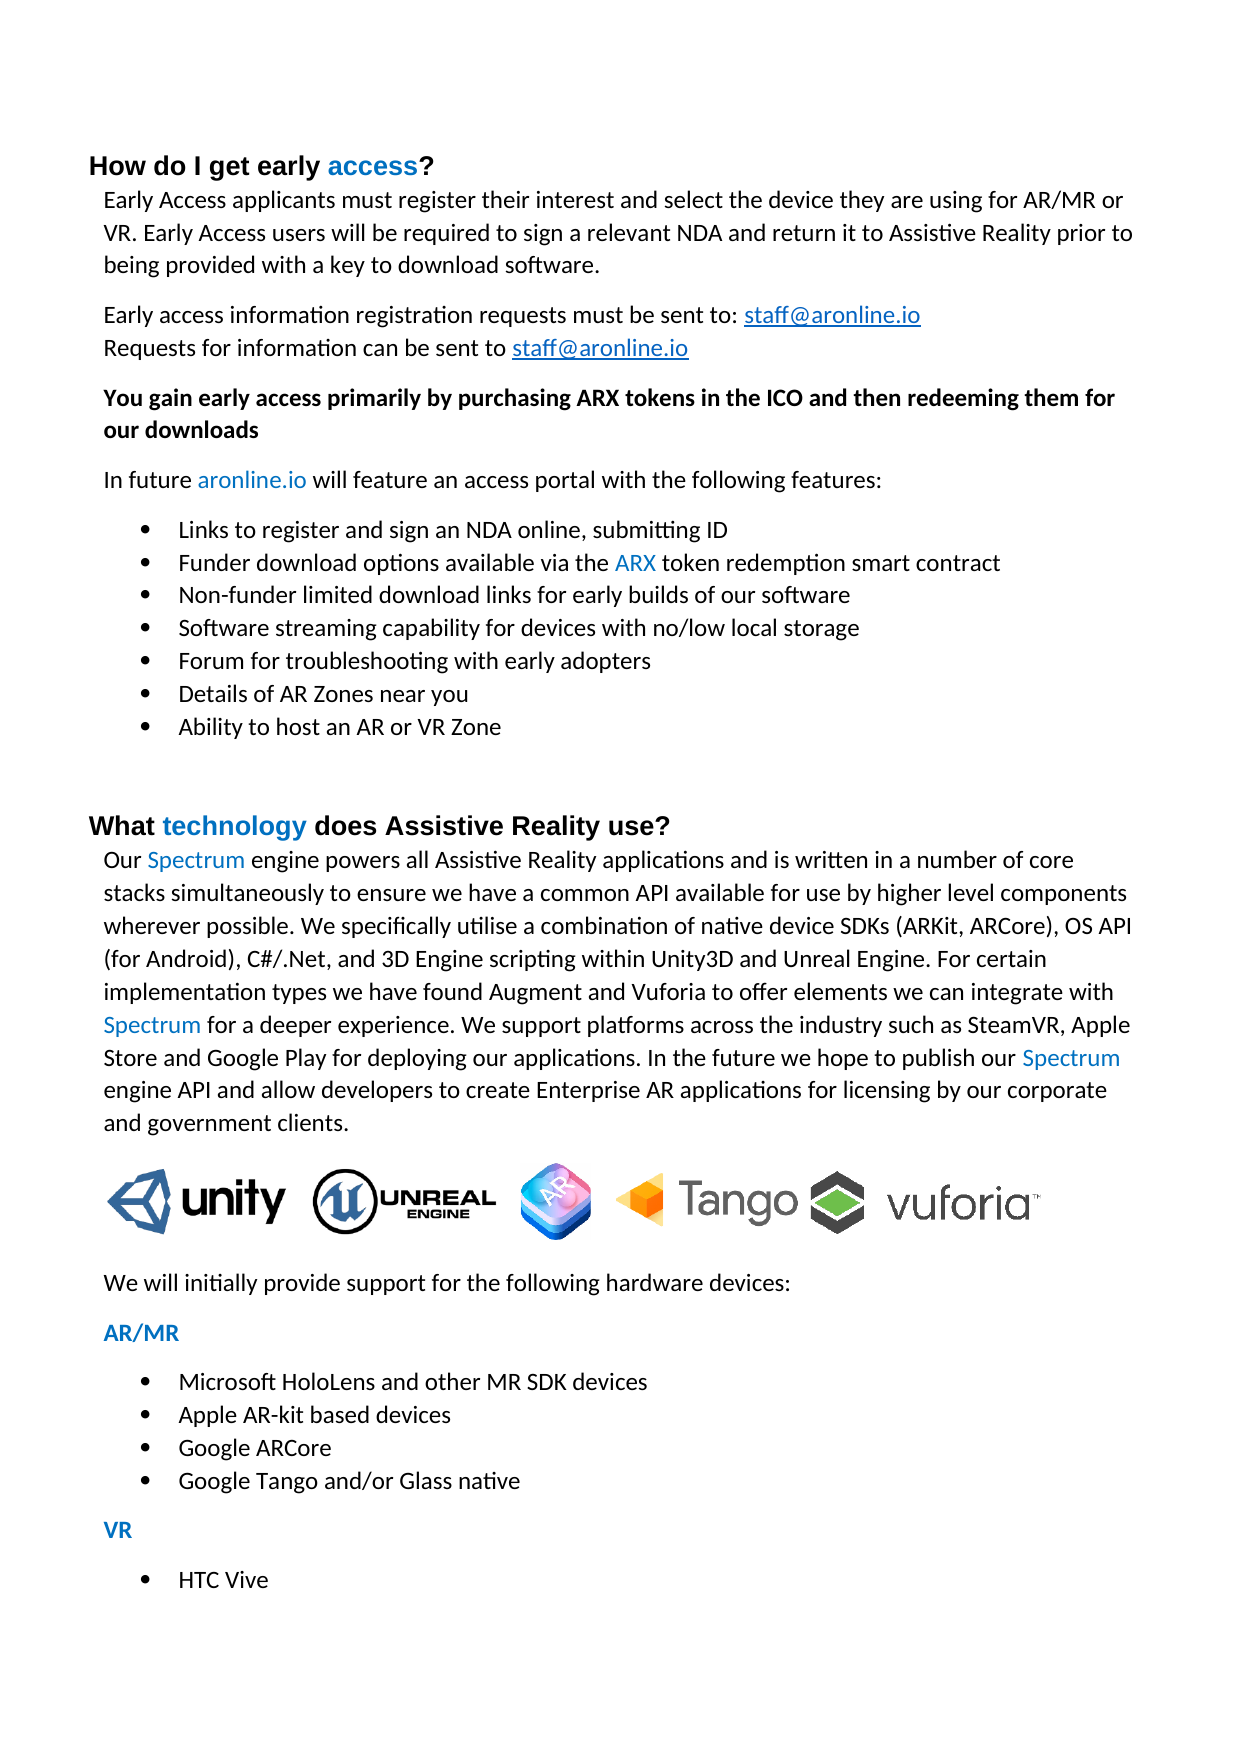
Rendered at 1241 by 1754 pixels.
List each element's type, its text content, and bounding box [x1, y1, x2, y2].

list Details of AR Zones near you [141, 678, 1137, 709]
subtitle What technology does Assistive Reality use? [88, 810, 1137, 842]
picture [103, 1156, 502, 1248]
subtitle How do I get early access? [88, 150, 1137, 181]
picture [810, 1171, 1041, 1234]
list Apple AR-kit based devices [141, 1399, 1137, 1430]
list Microsoft HoloLens and other MR SDK devices [141, 1366, 1137, 1397]
text VR [103, 1515, 1137, 1545]
picture [520, 1163, 591, 1240]
list Links to register and sign an NDA online, submitting ID [141, 514, 1137, 544]
text We will initially provide support for the following hardware devices: [103, 1267, 1137, 1298]
picture [612, 1169, 803, 1231]
list Forum for troubleshooting with early adopters [141, 645, 1137, 676]
list Software streaming capability for devices with no/low local storage [141, 612, 1137, 643]
text Early Access applicants must register their interest and select the device they are using for AR/MR or VR. Early Access users will be required to sign a relevant NDA and return it to Assistive Reality prior to being provided with a key to download software. [103, 184, 1137, 280]
list Funder download options available via the ARX token redemption smart contract [141, 547, 1137, 577]
text In future aronline.io will feature an access portal with the following features: [103, 464, 1137, 495]
list Ability to host an AR or VR Zone [141, 711, 1137, 742]
list HTC Vive [141, 1564, 1137, 1595]
text You gain early access primarily by purchasing ARX tokens in the ICO and then redeeming them for our downloads [103, 382, 1137, 445]
text Our Spectrum engine powers all Assistive Reality applications and is written in a number of core stacks simultaneously to ensure we have a common API available for use by higher level components wherever possible. We specifically utilise a combination of native device SDKs (ARKit, ARCore), OS API (for Android), C#/.Net, and 3D Engine scripting within Unity3D and Unreal Engine. For certain implementation types we have found Augment and Vuforia to offer elements we can integrate with Spectrum for a deeper experience. We support platforms across the industry such as SteamVR, Apple Store and Google Play for deploying our applications. In the future we hope to publish our Spectrum engine API and allow developers to create Enterprise AR applications for licensing by our corporate and government clients. [103, 844, 1137, 1138]
list Non-funder limited download links for early builds of our software [141, 579, 1137, 610]
list Google Tango and/or Glass native [141, 1465, 1137, 1496]
text AR/MR [103, 1317, 1137, 1347]
text Early access information registration requests must be sent to: staff@aronline.io Requests for information can be sent to staff@aronline.io [103, 299, 1137, 363]
list Google ARCore [141, 1432, 1137, 1463]
